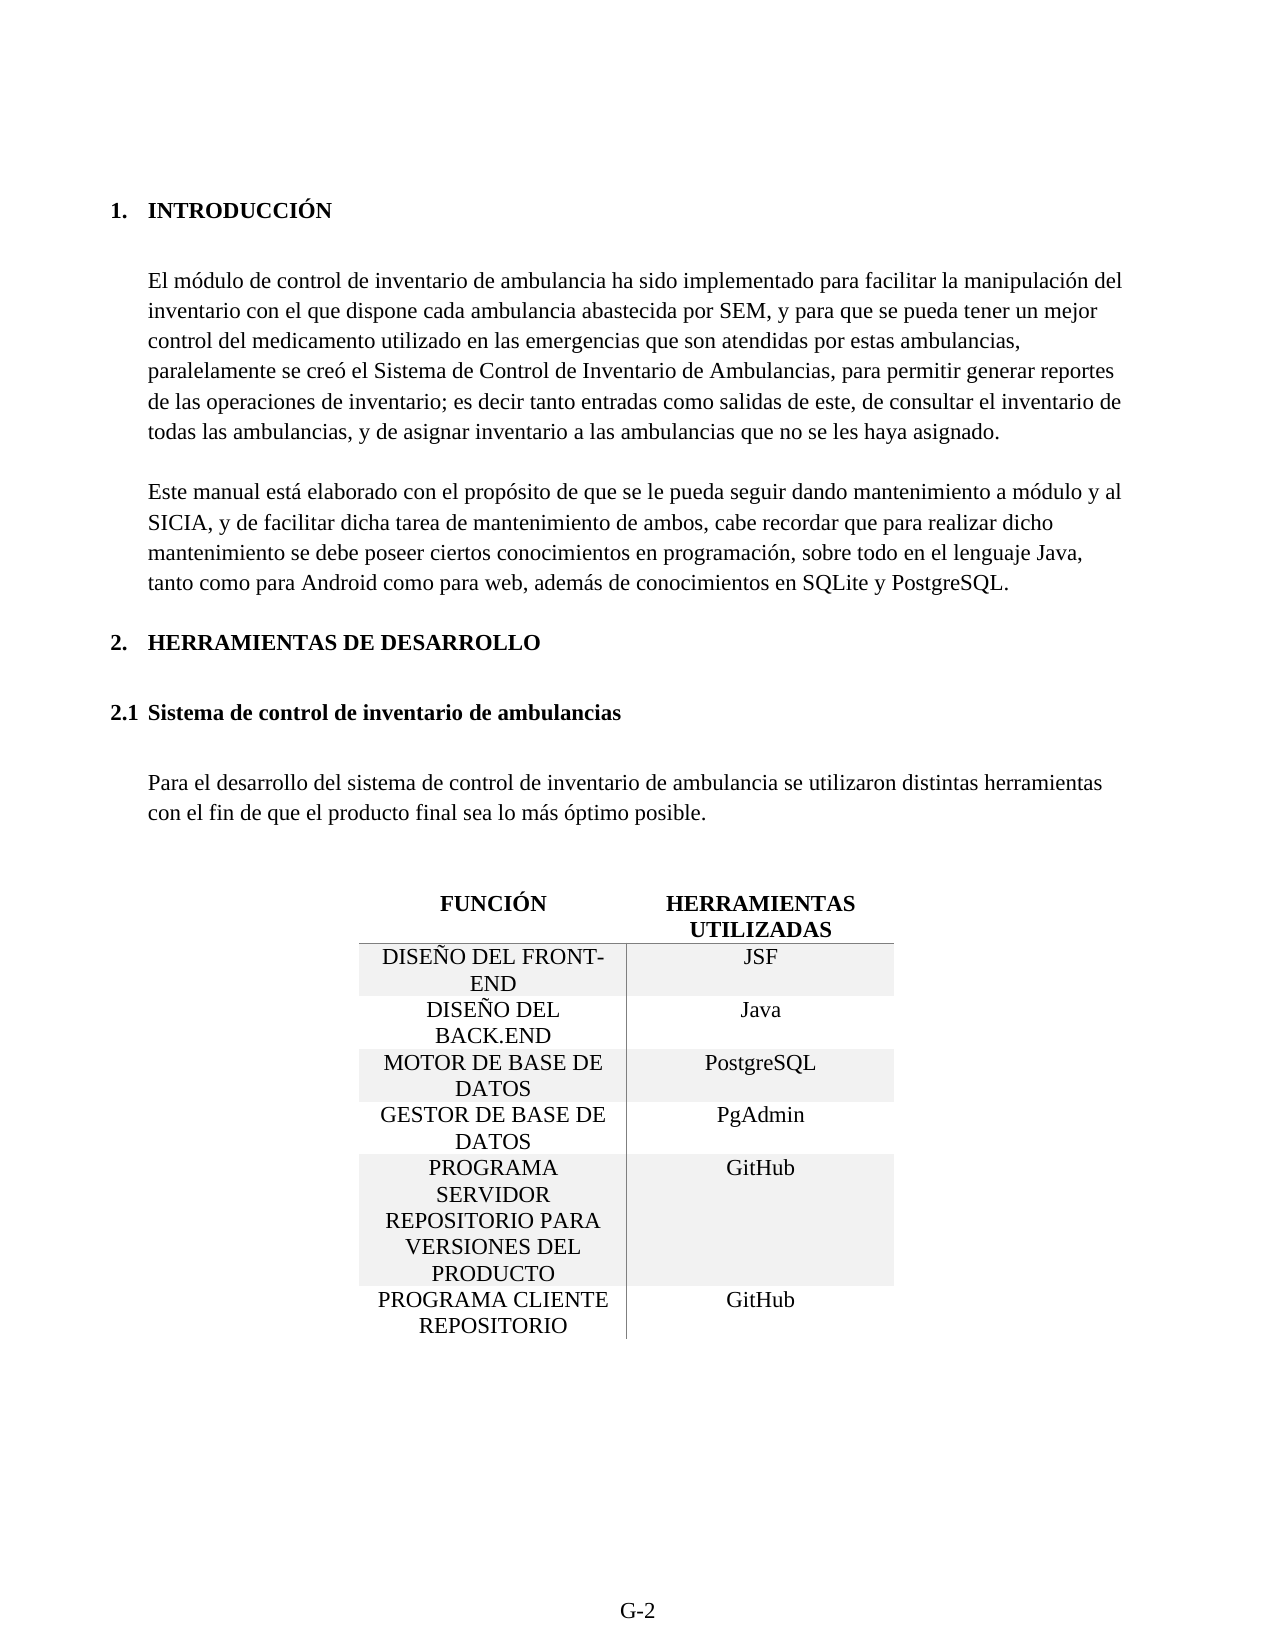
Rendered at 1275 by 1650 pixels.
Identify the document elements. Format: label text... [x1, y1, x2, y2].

table_cell Gestor de base de datos [359, 1102, 626, 1154]
table_cell JSF [627, 944, 894, 996]
list Sistema de control de inventario de ambulancias [110, 699, 1127, 726]
table_header FUNCIÓN [359, 890, 627, 942]
table_cell Java [627, 996, 894, 1049]
list HERRAMIENTAS DE DESARROLLO [110, 629, 1127, 656]
table_cell Motor de base de datos [359, 1049, 626, 1102]
list Para el desarrollo del sistema de control de inventario de ambulancia se utilizaron distintas herramientas con el fin de que el producto final sea lo más óptimo posible. [148, 769, 1127, 825]
list INTRODUCCIÓN [110, 197, 1127, 224]
table_cell GitHub [627, 1154, 894, 1286]
table_cell PostgreSQL [627, 1049, 894, 1102]
list Este manual está elaborado con el propósito de que se le pueda seguir dando mantenimiento a módulo y al SICIA, y de facilitar dicha tarea de mantenimiento de ambos, cabe recordar que para realizar dicho mantenimiento se debe poseer ciertos conocimientos en programación, sobre todo en el lenguaje Java, tanto como para Android como para web, además de conocimientos en SQLite y PostgreSQL. [148, 478, 1127, 595]
list El módulo de control de inventario de ambulancia ha sido implementado para facilitar la manipulación del inventario con el que dispone cada ambulancia abastecida por SEM, y para que se pueda tener un mejor control del medicamento utilizado en las emergencias que son atendidas por estas ambulancias, paralelamente se creó el Sistema de Control de Inventario de Ambulancias, para permitir generar reportes de las operaciones de inventario; es decir tanto entradas como salidas de este, de consultar el inventario de todas las ambulancias, y de asignar inventario a las ambulancias que no se les haya asignado. [148, 267, 1127, 444]
table_cell GitHub [627, 1286, 894, 1339]
table_cell Diseño del back.end [359, 996, 626, 1049]
table_cell Diseño del front-end [359, 944, 626, 996]
table_cell Programa servidor repositorio para versiones del producto [359, 1154, 626, 1286]
table_cell Programa cliente repositorio [359, 1286, 626, 1339]
table_header HERRAMIENTAS UTILIZADAS [627, 890, 894, 942]
table_cell PgAdmin [627, 1102, 894, 1154]
